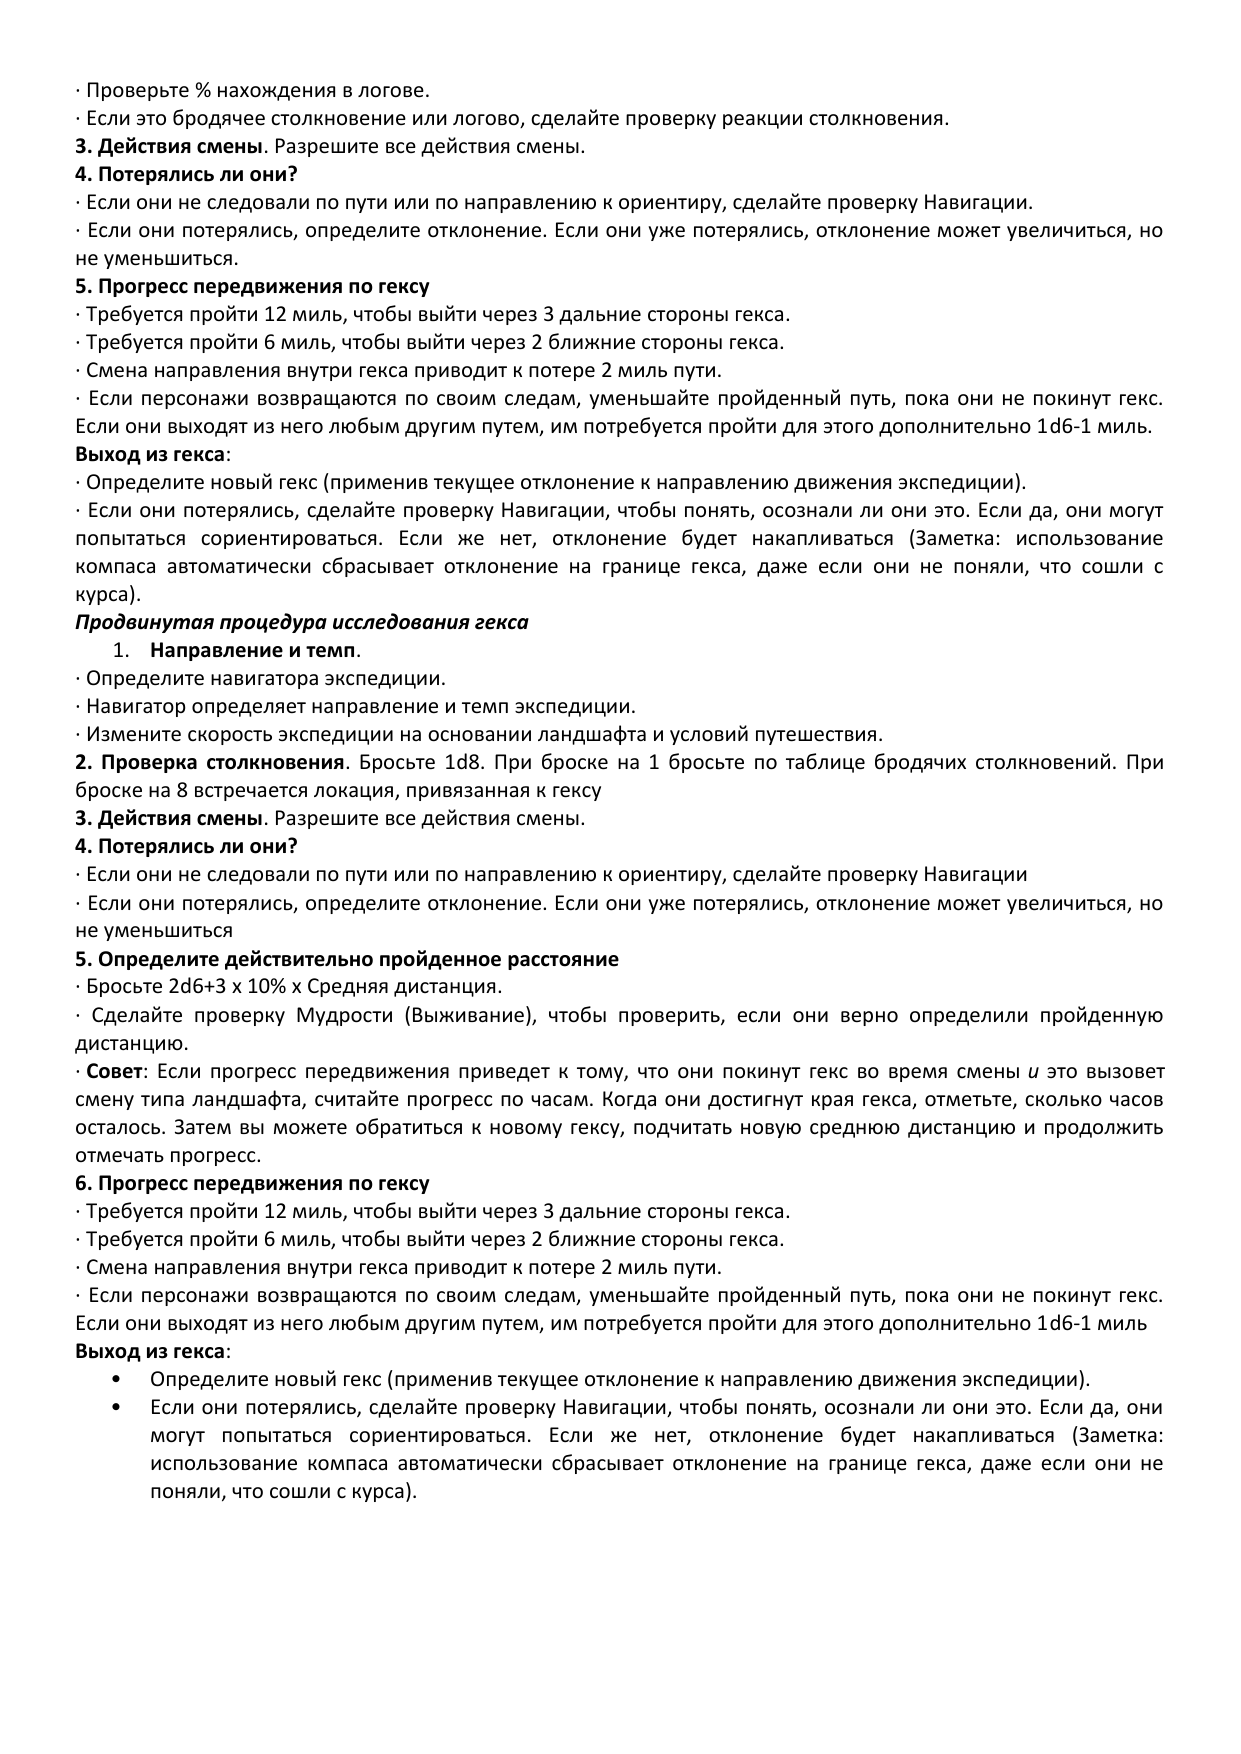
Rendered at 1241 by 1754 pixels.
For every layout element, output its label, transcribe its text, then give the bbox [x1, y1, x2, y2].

text · Измените скорость экспедиции на основании ландшафта и условий путешествия. [75, 719, 1165, 747]
text · Если это бродячее столкновение или логово, сделайте проверку реакции столкновения. [75, 103, 1165, 131]
text · Требуется пройти 6 миль, чтобы выйти через 2 ближние стороны гекса. [75, 327, 1165, 355]
text · Определите навигатора экспедиции. [75, 663, 1165, 691]
text Выход из гекса: [75, 1336, 1165, 1364]
text · Проверьте % нахождения в логове. [75, 75, 1165, 103]
text · Если они потерялись, определите отклонение. Если они уже потерялись, отклонение может увеличиться, но не уменьшиться [75, 888, 1165, 944]
list Определите новый гекс (применив текущее отклонение к направлению движения экспедиции). [112, 1364, 1165, 1392]
text Продвинутая процедура исследования гекса [75, 607, 1165, 635]
text · Навигатор определяет направление и темп экспедиции. [75, 691, 1165, 719]
text · Если они не следовали по пути или по направлению к ориентиру, сделайте проверку Навигации [75, 859, 1165, 888]
text 4. Потерялись ли они? [75, 832, 1165, 859]
list Если они потерялись, сделайте проверку Навигации, чтобы понять, осознали ли они это. Если да, они могут попытаться сориентироваться. Если же нет, отклонение будет накапливаться (Заметка: использование компаса автоматически сбрасывает отклонение на границе гекса, даже если они не поняли, что сошли с курса). [112, 1392, 1165, 1504]
text · Смена направления внутри гекса приводит к потере 2 миль пути. [75, 355, 1165, 383]
text 5. Прогресс передвижения по гексу [75, 271, 1165, 299]
text · Требуется пройти 12 миль, чтобы выйти через 3 дальние стороны гекса. [75, 1196, 1165, 1224]
text · Определите новый гекс (применив текущее отклонение к направлению движения экспедиции). [75, 467, 1165, 495]
text Выход из гекса: [75, 439, 1165, 467]
text · Требуется пройти 6 миль, чтобы выйти через 2 ближние стороны гекса. [75, 1224, 1165, 1252]
text · Требуется пройти 12 миль, чтобы выйти через 3 дальние стороны гекса. [75, 299, 1165, 327]
text 3. Действия смены. Разрешите все действия смены. [75, 803, 1165, 832]
text 4. Потерялись ли они? [75, 159, 1165, 187]
text · Если они потерялись, сделайте проверку Навигации, чтобы понять, осознали ли они это. Если да, они могут попытаться сориентироваться. Если же нет, отклонение будет накапливаться (Заметка: использование компаса автоматически сбрасывает отклонение на границе гекса, даже если они не поняли, что сошли с курса). [75, 495, 1165, 607]
text · Смена направления внутри гекса приводит к потере 2 миль пути. [75, 1252, 1165, 1280]
text 5. Определите действительно пройденное расстояние [75, 944, 1165, 972]
list Направление и темп. [112, 635, 1165, 663]
text · Сделайте проверку Мудрости (Выживание), чтобы проверить, если они верно определили пройденную дистанцию. [75, 1000, 1165, 1056]
text · Совет: Если прогресс передвижения приведет к тому, что они покинут гекс во время смены и это вызовет смену типа ландшафта, считайте прогресс по часам. Когда они достигнут края гекса, отметьте, сколько часов осталось. Затем вы можете обратиться к новому гексу, подчитать новую среднюю дистанцию и продолжить отмечать прогресс. [75, 1056, 1165, 1168]
text 2. Проверка столкновения. Бросьте 1d8. При броске на 1 бросьте по таблице бродячих столкновений. При броске на 8 встречается локация, привязанная к гексу [75, 747, 1165, 803]
text 3. Действия смены. Разрешите все действия смены. [75, 131, 1165, 159]
text · Бросьте 2d6+3 x 10% x Средняя дистанция. [75, 972, 1165, 1000]
text 6. Прогресс передвижения по гексу [75, 1168, 1165, 1196]
text · Если они не следовали по пути или по направлению к ориентиру, сделайте проверку Навигации. [75, 187, 1165, 215]
text · Если персонажи возвращаются по своим следам, уменьшайте пройденный путь, пока они не покинут гекс. Если они выходят из него любым другим путем, им потребуется пройти для этого дополнительно 1d6-1 миль [75, 1280, 1165, 1336]
text · Если они потерялись, определите отклонение. Если они уже потерялись, отклонение может увеличиться, но не уменьшиться. [75, 215, 1165, 271]
